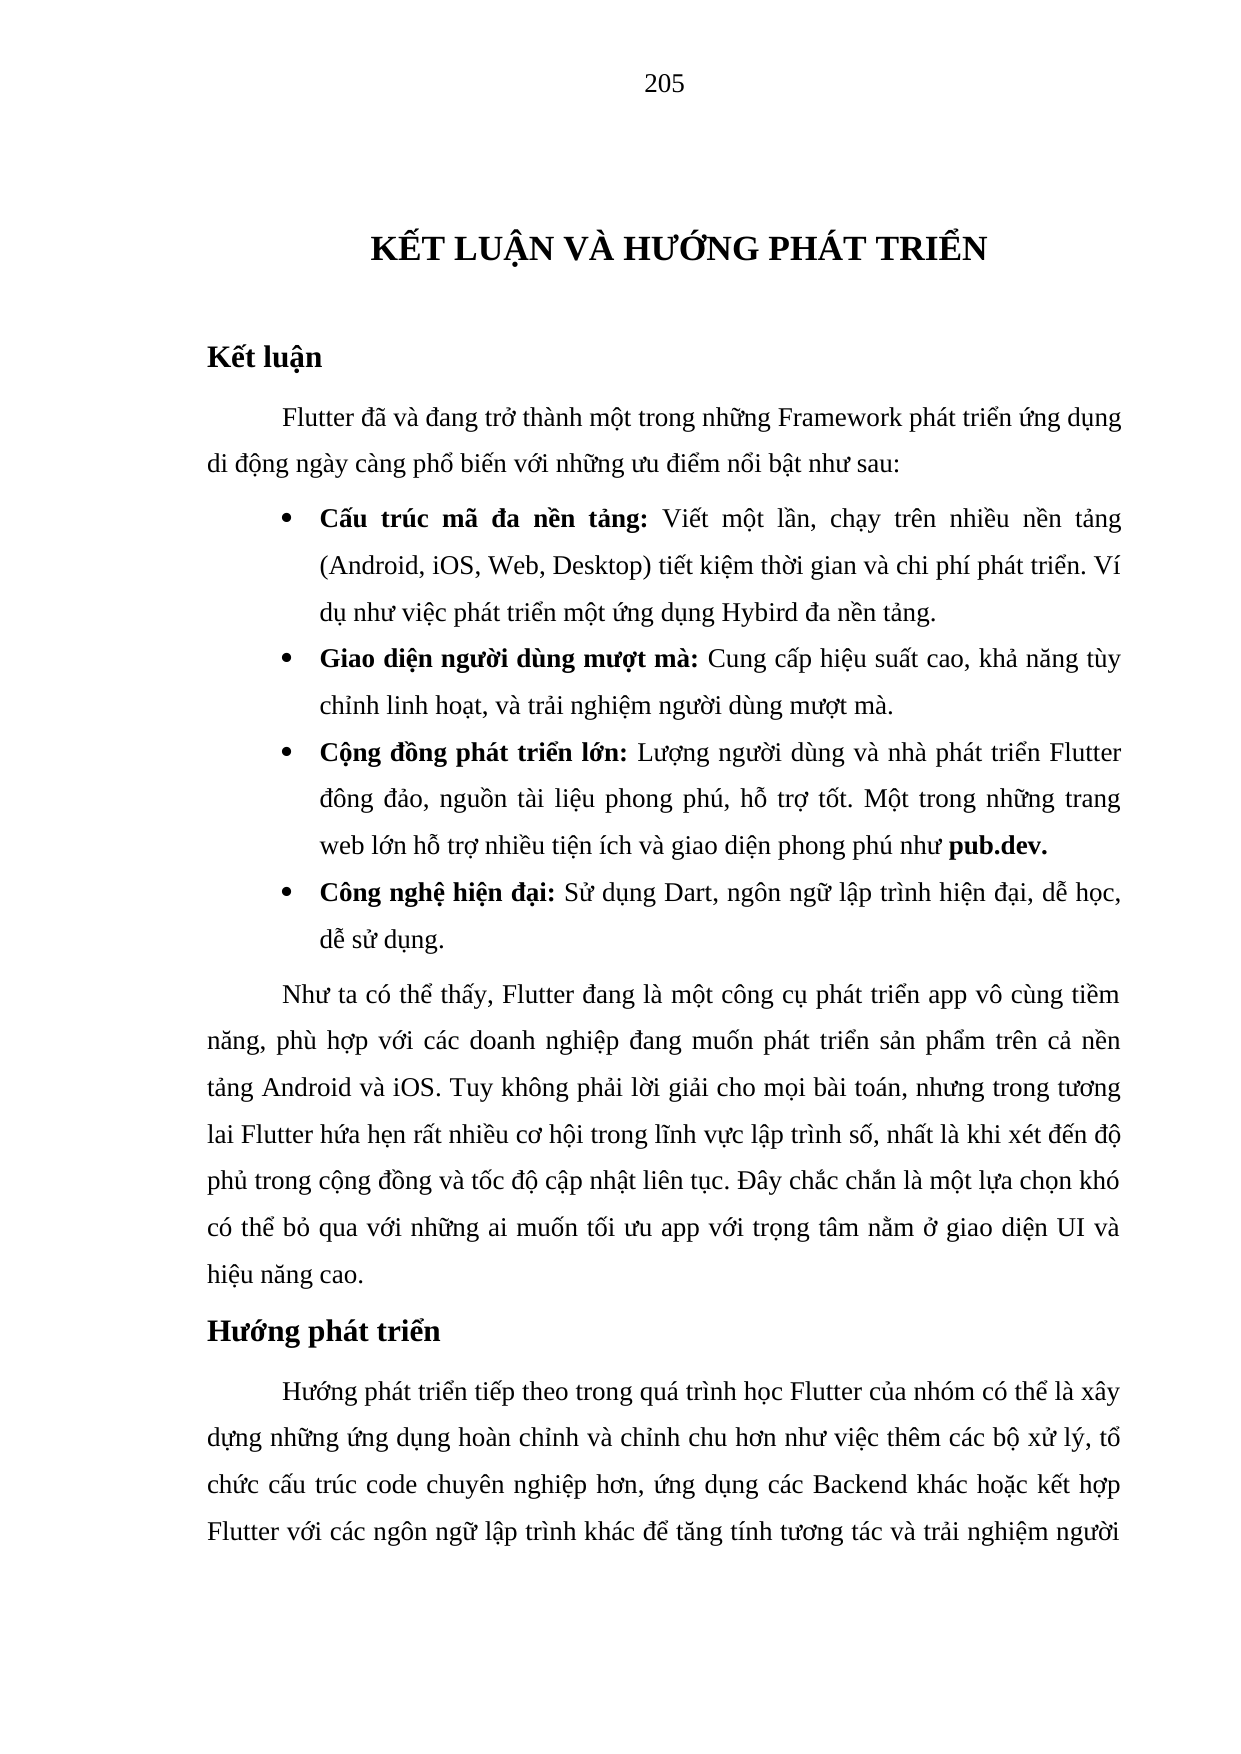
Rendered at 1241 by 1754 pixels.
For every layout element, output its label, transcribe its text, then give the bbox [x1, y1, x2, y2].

list Công nghệ hiện đại: Sử dụng Dart, ngôn ngữ lập trình hiện đại, dễ học, dễ sử dụng. [282, 876, 1122, 954]
text Flutter đã và đang trở thành một trong những Framework phát triển ứng dụng di động ngày càng phổ biến với những ưu điểm nổi bật như sau: [207, 401, 1122, 478]
list Giao diện người dùng mượt mà: Cung cấp hiệu suất cao, khả năng tùy chỉnh linh hoạt, và trải nghiệm người dùng mượt mà. [282, 642, 1122, 720]
text Kết luận [207, 338, 1122, 374]
list Cấu trúc mã đa nền tảng: Viết một lần, chạy trên nhiều nền tảng (Android, iOS, Web, Desktop) tiết kiệm thời gian và chi phí phát triển. Ví dụ như việc phát triển một ứng dụng Hybird đa nền tảng. [282, 502, 1122, 627]
text Như ta có thể thấy, Flutter đang là một công cụ phát triển app vô cùng tiềm năng, phù hợp với các doanh nghiệp đang muốn phát triển sản phẩm trên cả nền tảng Android và iOS. Tuy không phải lời giải cho mọi bài toán, nhưng trong tương lai Flutter hứa hẹn rất nhiều cơ hội trong lĩnh vực lập trình số, nhất là khi xét đến độ phủ trong cộng đồng và tốc độ cập nhật liên tục. Đây chắc chắn là một lựa chọn khó có thể bỏ qua với những ai muốn tối ưu app với trọng tâm nằm ở giao diện UI và hiệu năng cao. [207, 978, 1122, 1289]
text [207, 1375, 1122, 1546]
subtitle KẾT LUẬN VÀ HƯỚNG PHÁT TRIỂN [207, 227, 1152, 268]
list Cộng đồng phát triển lớn: Lượng người dùng và nhà phát triển Flutter đông đảo, nguồn tài liệu phong phú, hỗ trợ tốt. Một trong những trang web lớn hỗ trợ nhiều tiện ích và giao diện phong phú như pub.dev. [282, 736, 1122, 860]
text Hướng phát triển [207, 1313, 1122, 1349]
